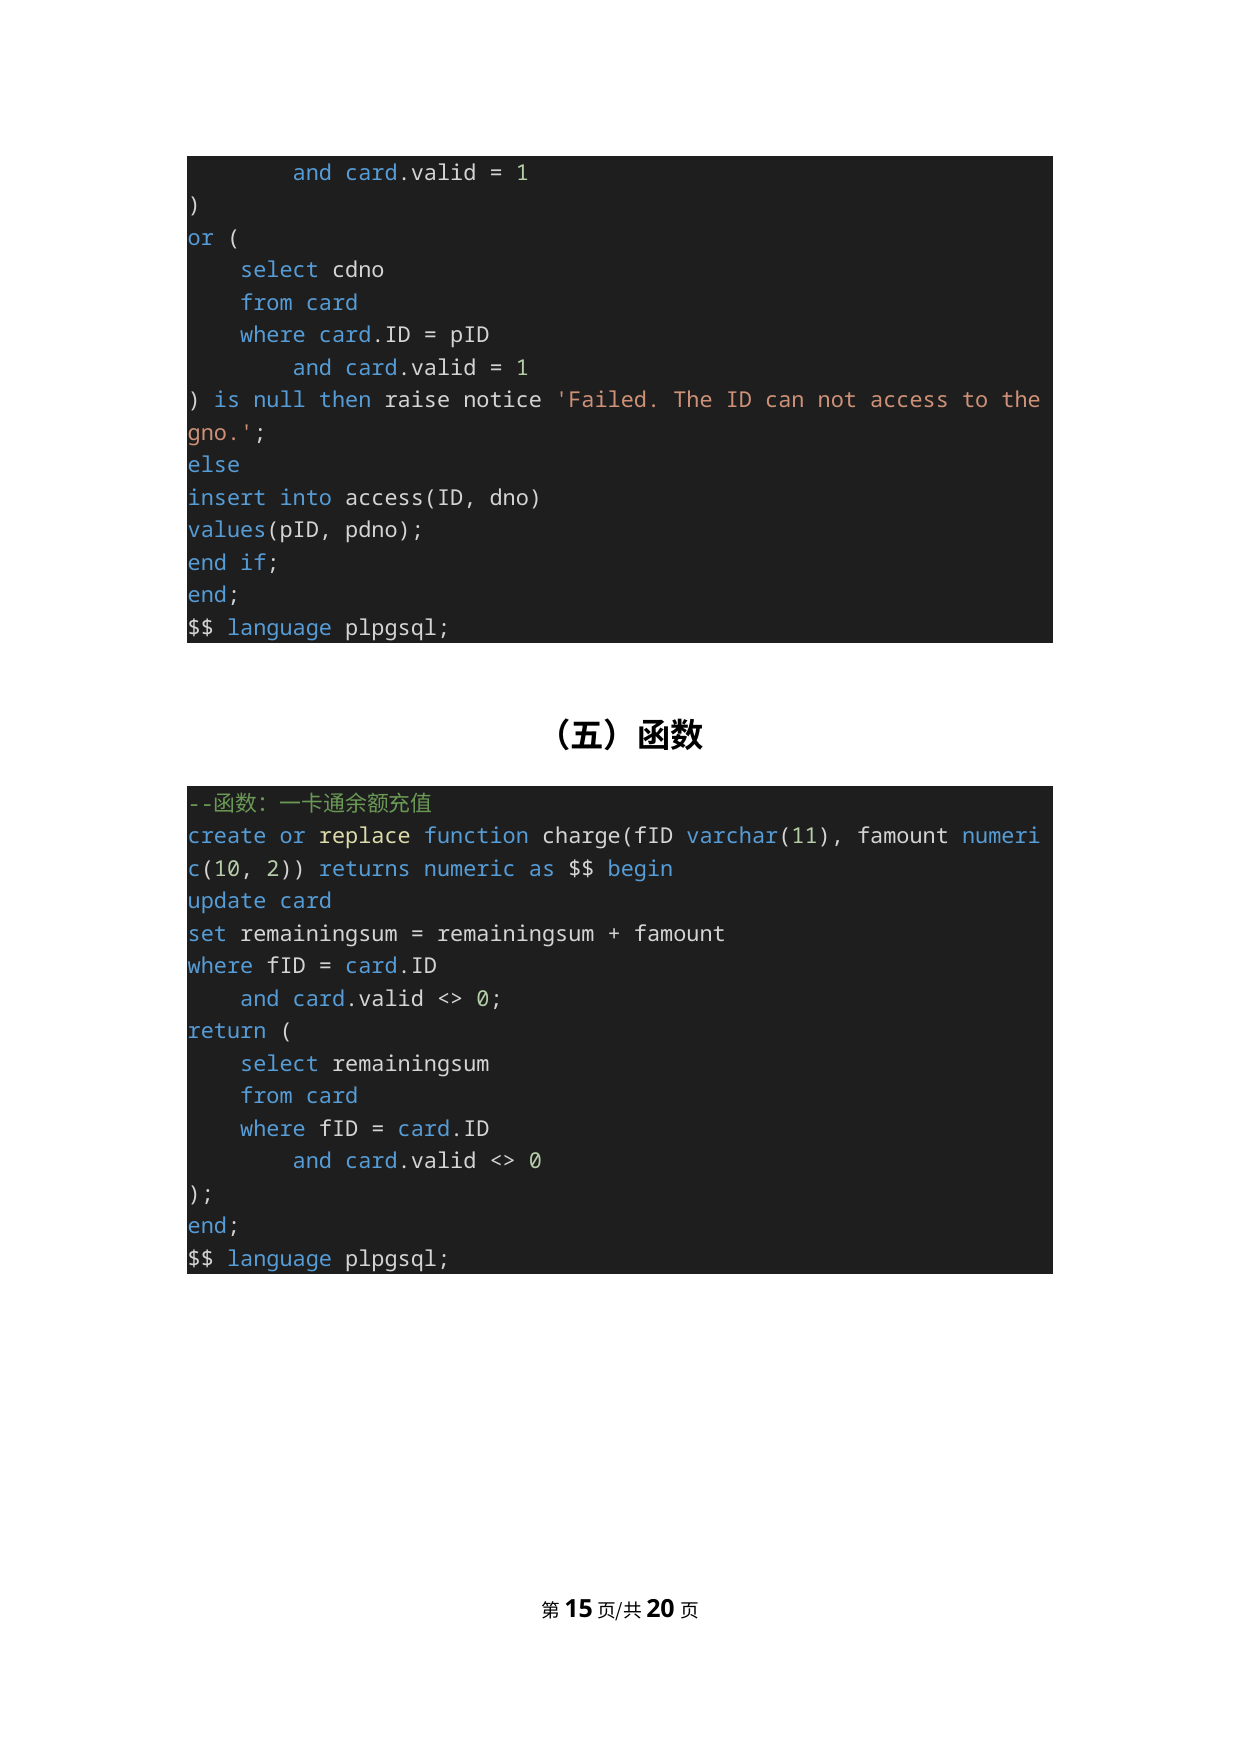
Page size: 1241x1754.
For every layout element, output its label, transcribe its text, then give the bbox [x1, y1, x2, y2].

text where fID = card.ID [187, 949, 1053, 981]
text else [187, 448, 1053, 481]
text and card.valid = 1 [187, 156, 1053, 188]
text end; [187, 578, 1053, 611]
subtitle （五）函数 [187, 701, 1053, 766]
text where fID = card.ID [187, 1111, 1053, 1144]
text --函数：一卡通余额充值 [187, 786, 1053, 819]
text set remainingsum = remainingsum + famount [187, 916, 1053, 949]
text values(pID, pdno); [187, 513, 1053, 546]
text from card [187, 1079, 1053, 1111]
text or ( [187, 221, 1053, 253]
text $$ language plpgsql; [187, 611, 1053, 643]
text ) [187, 188, 1053, 221]
text ); [187, 1176, 1053, 1209]
text $$ language plpgsql; [187, 1241, 1053, 1274]
text create or replace function charge(fID varchar(11), famount numeric(10, 2)) returns numeric as $$ begin [187, 819, 1053, 884]
text and card.valid <> 0 [187, 1144, 1053, 1176]
text where card.ID = pID [187, 318, 1053, 351]
text insert into access(ID, dno) [187, 481, 1053, 513]
text end; [187, 1209, 1053, 1241]
text end if; [187, 546, 1053, 578]
text and card.valid = 1 [187, 351, 1053, 383]
text return ( [187, 1014, 1053, 1046]
text from card [187, 286, 1053, 318]
text update card [187, 884, 1053, 916]
text select cdno [187, 253, 1053, 286]
text select remainingsum [187, 1046, 1053, 1079]
text ) is null then raise notice 'Failed. The ID can not access to the gno.'; [187, 383, 1053, 448]
text and card.valid <> 0; [187, 981, 1053, 1014]
